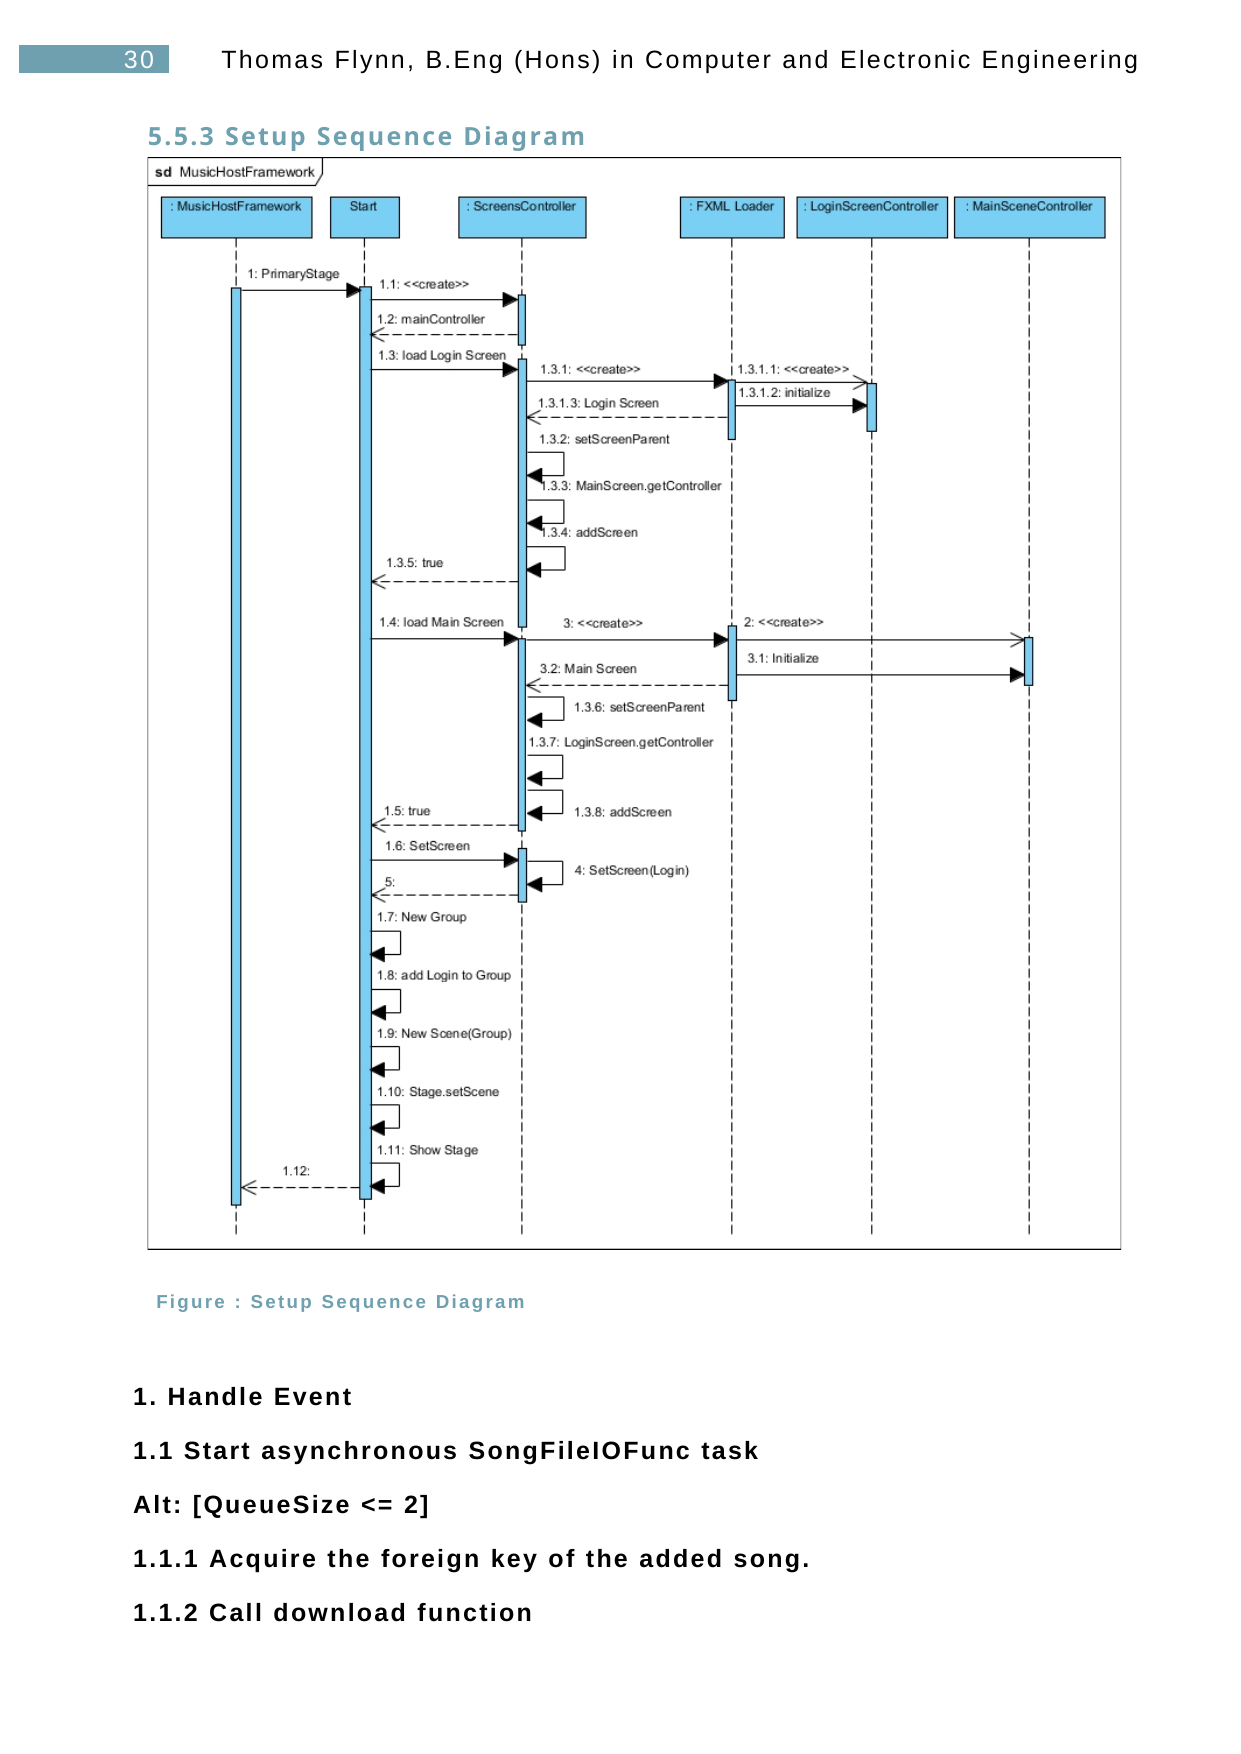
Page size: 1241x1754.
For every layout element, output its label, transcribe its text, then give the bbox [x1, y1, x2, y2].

text 1.1.1 Acquire the foreign key of the added song. [133, 1544, 1122, 1573]
text Alt: [QueueSize <= 2] [133, 1490, 1122, 1519]
picture [147, 157, 1122, 1250]
text 1. Handle Event [133, 1382, 1122, 1411]
text 1.1.2 Call download function [133, 1598, 1122, 1626]
subtitle 5.5.3 Setup Sequence Diagram [148, 118, 1122, 152]
text 1.1 Start asynchronous SongFileIOFunc task [133, 1436, 1122, 1465]
